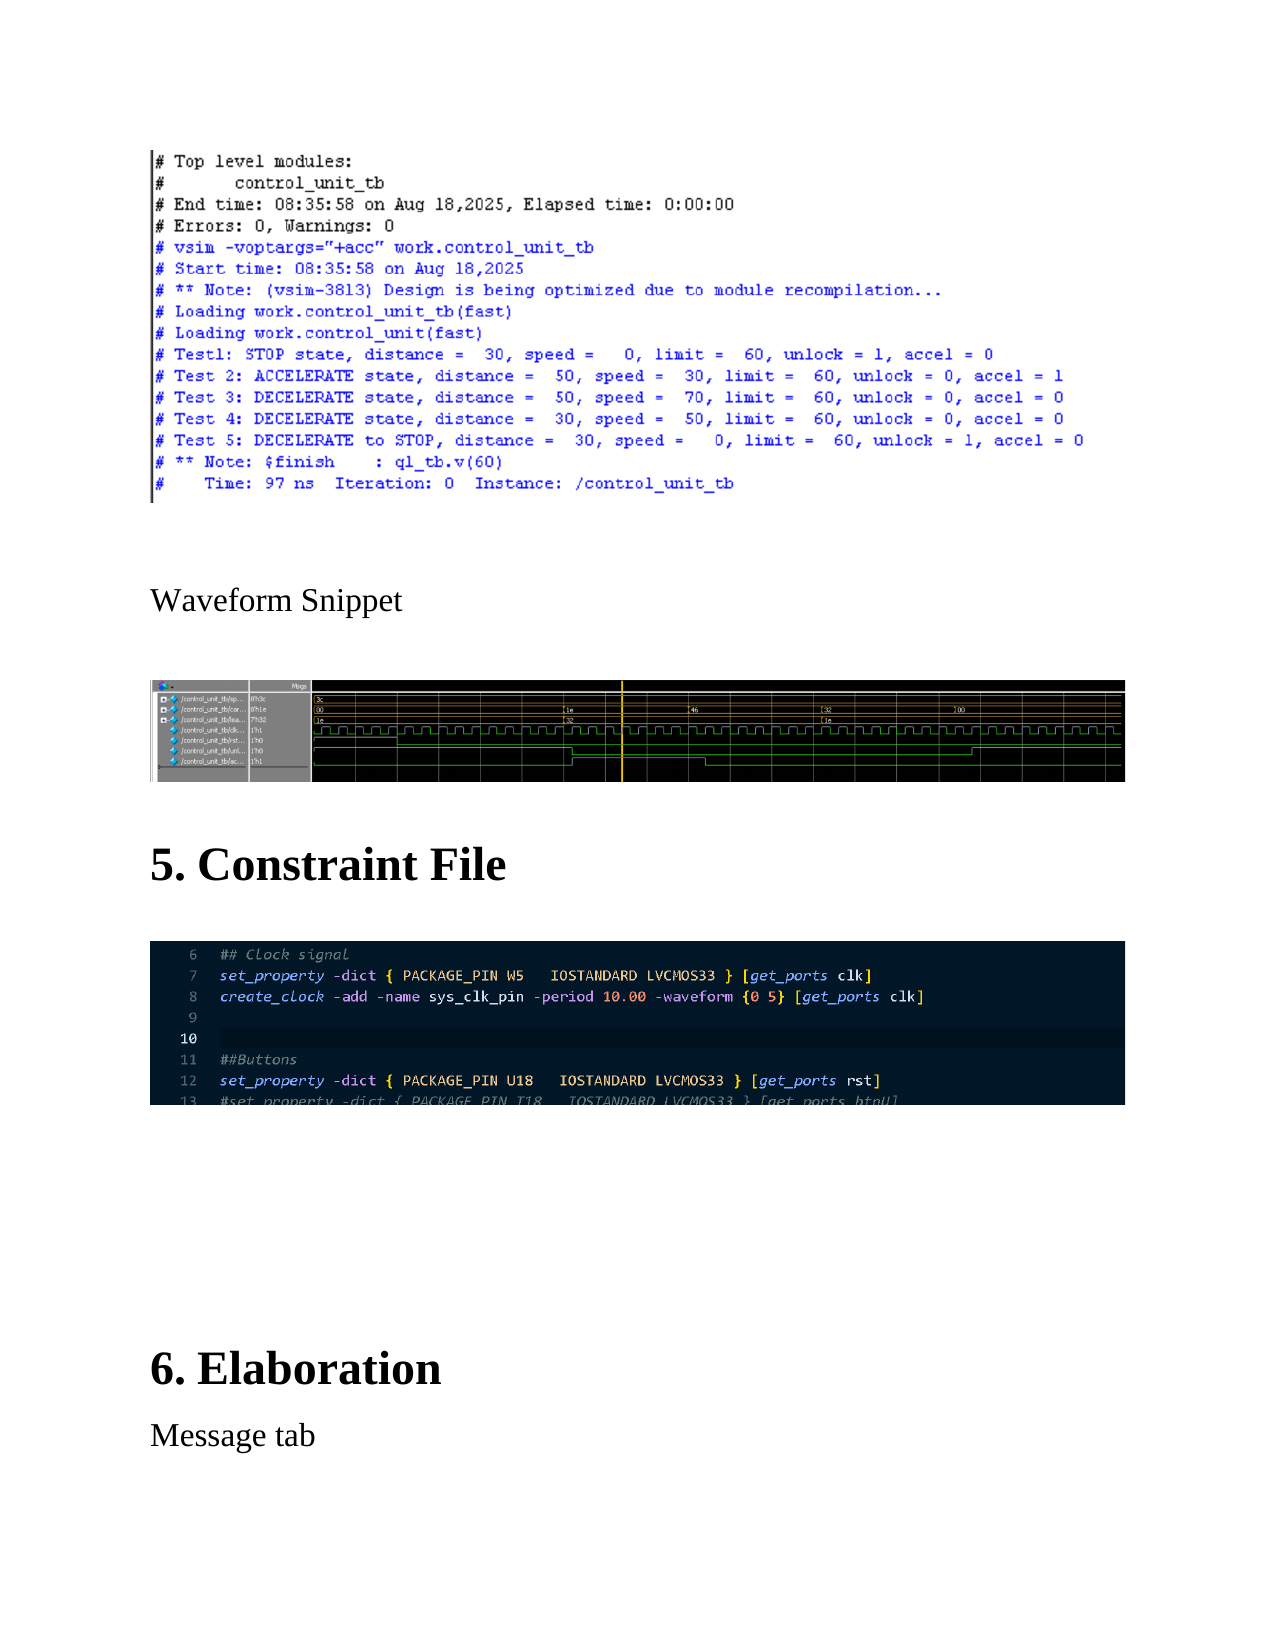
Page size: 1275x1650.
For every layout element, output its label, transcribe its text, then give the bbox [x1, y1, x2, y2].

subtitle 5. Constraint File [150, 835, 1125, 891]
text Message tab [150, 1415, 1125, 1453]
picture [150, 941, 1125, 1105]
picture [150, 150, 1125, 503]
text Waveform Snippet [150, 581, 1125, 619]
subtitle 6. Elaboration [150, 1339, 1125, 1394]
picture [150, 680, 1125, 782]
